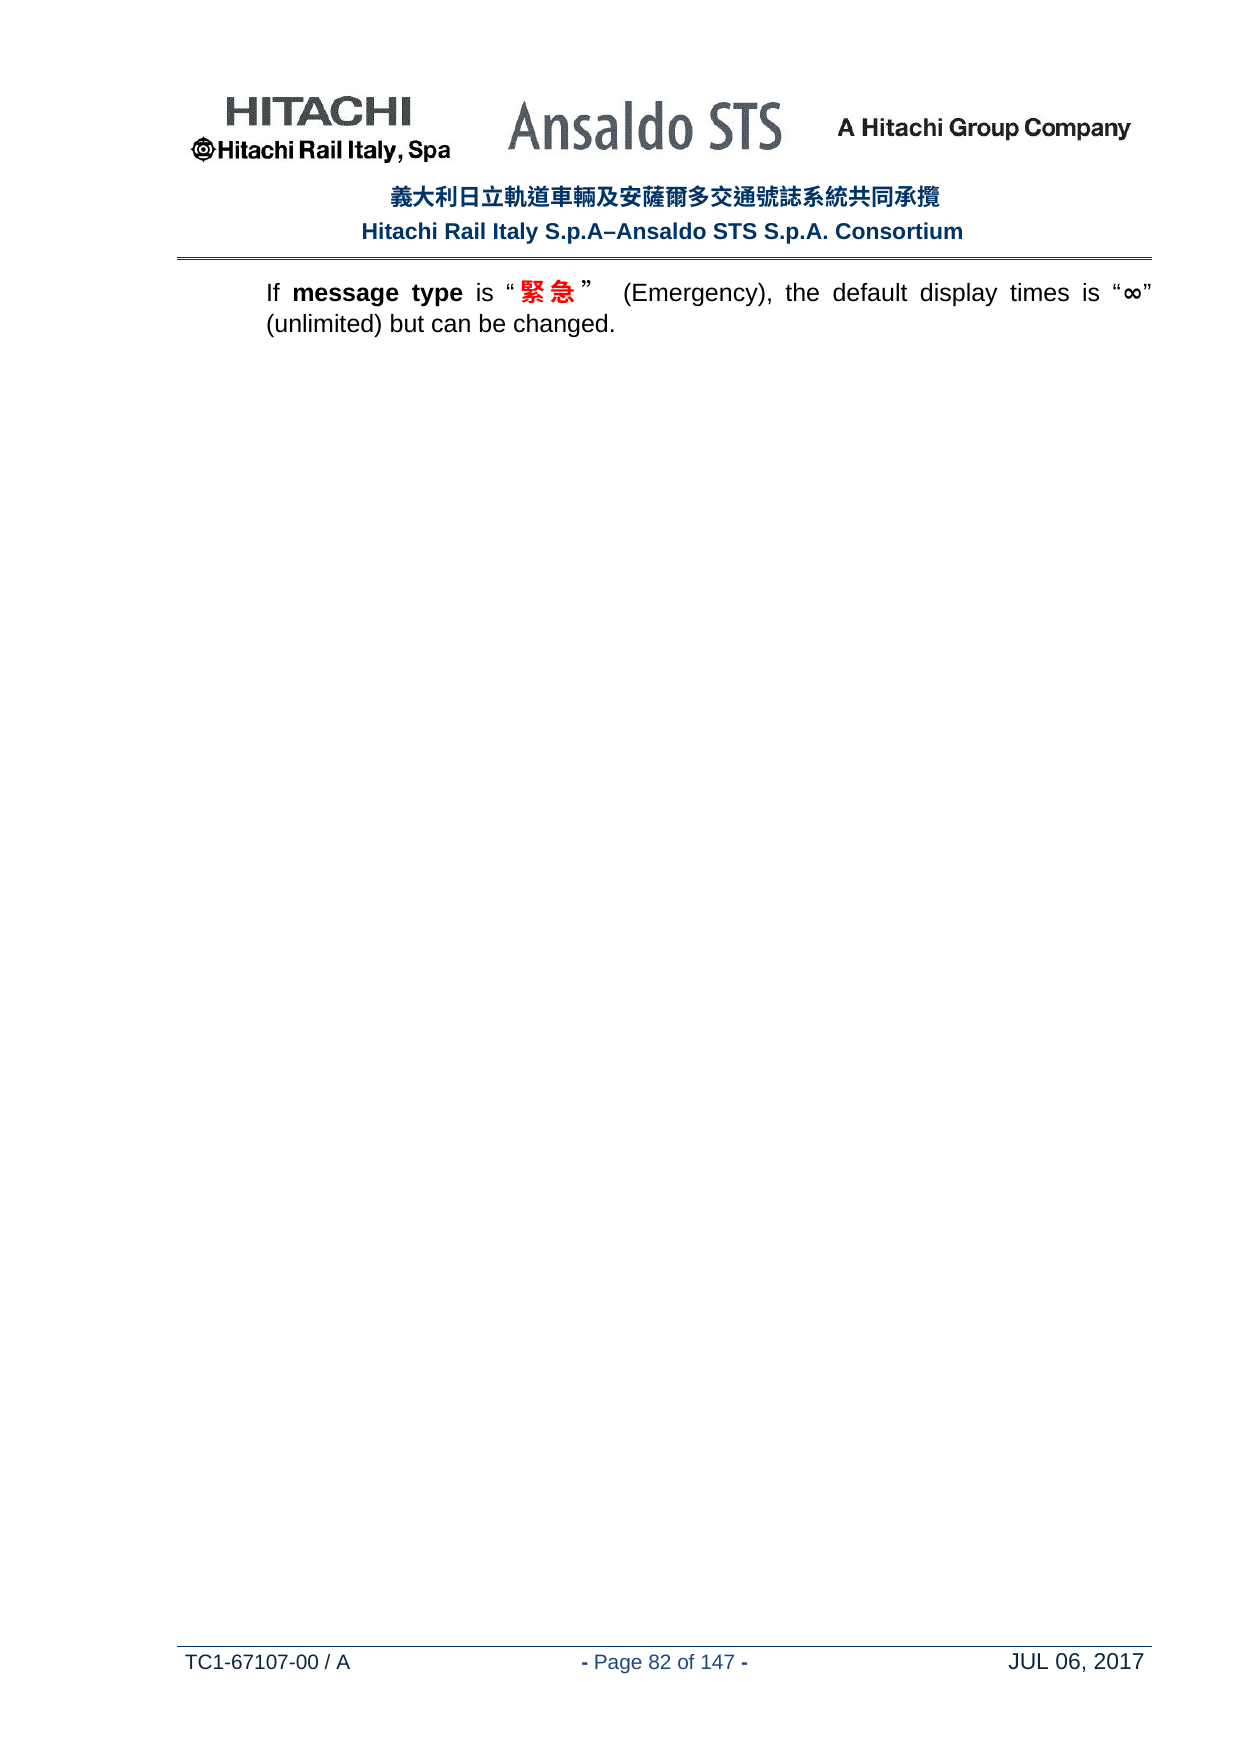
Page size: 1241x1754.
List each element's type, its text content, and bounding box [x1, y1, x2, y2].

picture [184, 88, 1146, 169]
text If message type is “緊急” (Emergency), the default display times is “∞” (unlimited) but can be changed. [266, 272, 1152, 337]
